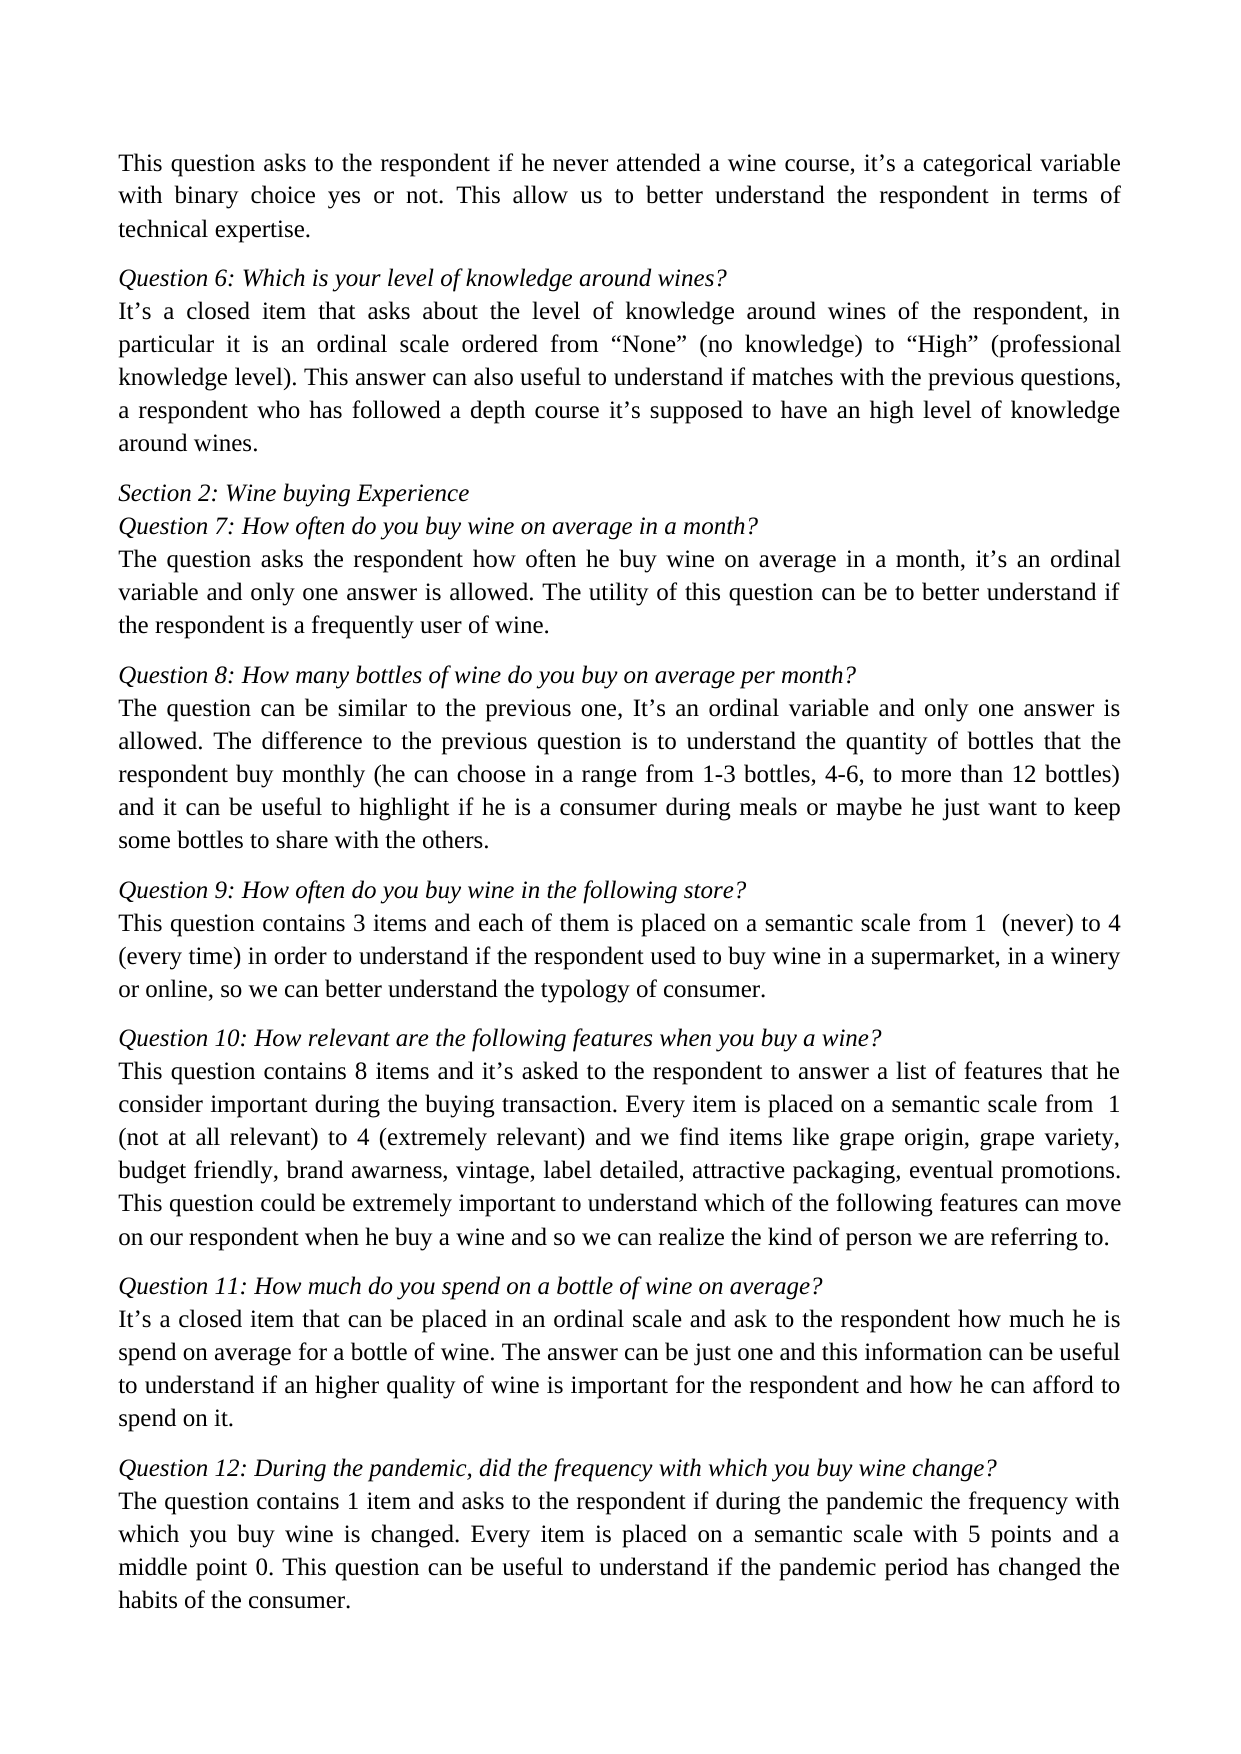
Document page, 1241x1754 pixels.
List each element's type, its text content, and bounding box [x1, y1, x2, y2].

text Question 6: Which is your level of knowledge around wines? [118, 263, 1122, 292]
text The question can be similar to the previous one, It’s an ordinal variable and only one answer is allowed. The difference to the previous question is to understand the quantity of bottles that the respondent buy monthly (he can choose in a range from 1-3 bottles, 4-6, to more than 12 bottles) and it can be useful to highlight if he is a consumer during meals or maybe he just want to keep some bottles to share with the others. [118, 693, 1122, 854]
text Question 11: How much do you spend on a bottle of wine on average? [118, 1271, 1122, 1300]
text Question 12: During the pandemic, did the frequency with which you buy wine change? [118, 1453, 1122, 1482]
text The question contains 1 item and asks to the respondent if during the pandemic the frequency with which you buy wine is changed. Every item is placed on a semantic scale with 5 points and a middle point 0. This question can be useful to understand if the pandemic period has changed the habits of the consumer. [118, 1486, 1122, 1614]
text The question asks the respondent how often he buy wine on average in a month, it’s an ordinal variable and only one answer is allowed. The utility of this question can be to better understand if the respondent is a frequently user of wine. [118, 544, 1122, 639]
text Question 8: How many bottles of wine do you buy on average per month? [118, 660, 1122, 689]
text This question contains 3 items and each of them is placed on a semantic scale from 1 (never) to 4 (every time) in order to understand if the respondent used to buy wine in a supermarket, in a winery or online, so we can better understand the typology of consumer. [118, 908, 1122, 1002]
text Question 9: How often do you buy wine in the following store? [118, 875, 1122, 903]
text Question 7: How often do you buy wine on average in a month? [118, 511, 1122, 540]
text This question asks to the respondent if he never attended a wine course, it’s a categorical variable with binary choice yes or not. This allow us to better understand the respondent in terms of technical expertise. [118, 148, 1122, 242]
text It’s a closed item that can be placed in an ordinal scale and ask to the respondent how much he is spend on average for a bottle of wine. The answer can be just one and this information can be useful to understand if an higher quality of wine is important for the respondent and how he can afford to spend on it. [118, 1304, 1122, 1432]
text It’s a closed item that asks about the level of knowledge around wines of the respondent, in particular it is an ordinal scale ordered from “None” (no knowledge) to “High” (professional knowledge level). This answer can also useful to understand if matches with the previous questions, a respondent who has followed a depth course it’s supposed to have an high level of knowledge around wines. [118, 296, 1122, 457]
text This question contains 8 items and it’s asked to the respondent to answer a list of features that he consider important during the buying transaction. Every item is placed on a semantic scale from 1 (not at all relevant) to 4 (extremely relevant) and we find items like grape origin, grape variety, budget friendly, brand awarness, vintage, label detailed, attractive packaging, eventual promotions. This question could be extremely important to understand which of the following features can move on our respondent when he buy a wine and so we can realize the kind of person we are referring to. [118, 1056, 1122, 1250]
text Question 10: How relevant are the following features when you buy a wine? [118, 1023, 1122, 1052]
text Section 2: Wine buying Experience [118, 478, 1122, 507]
